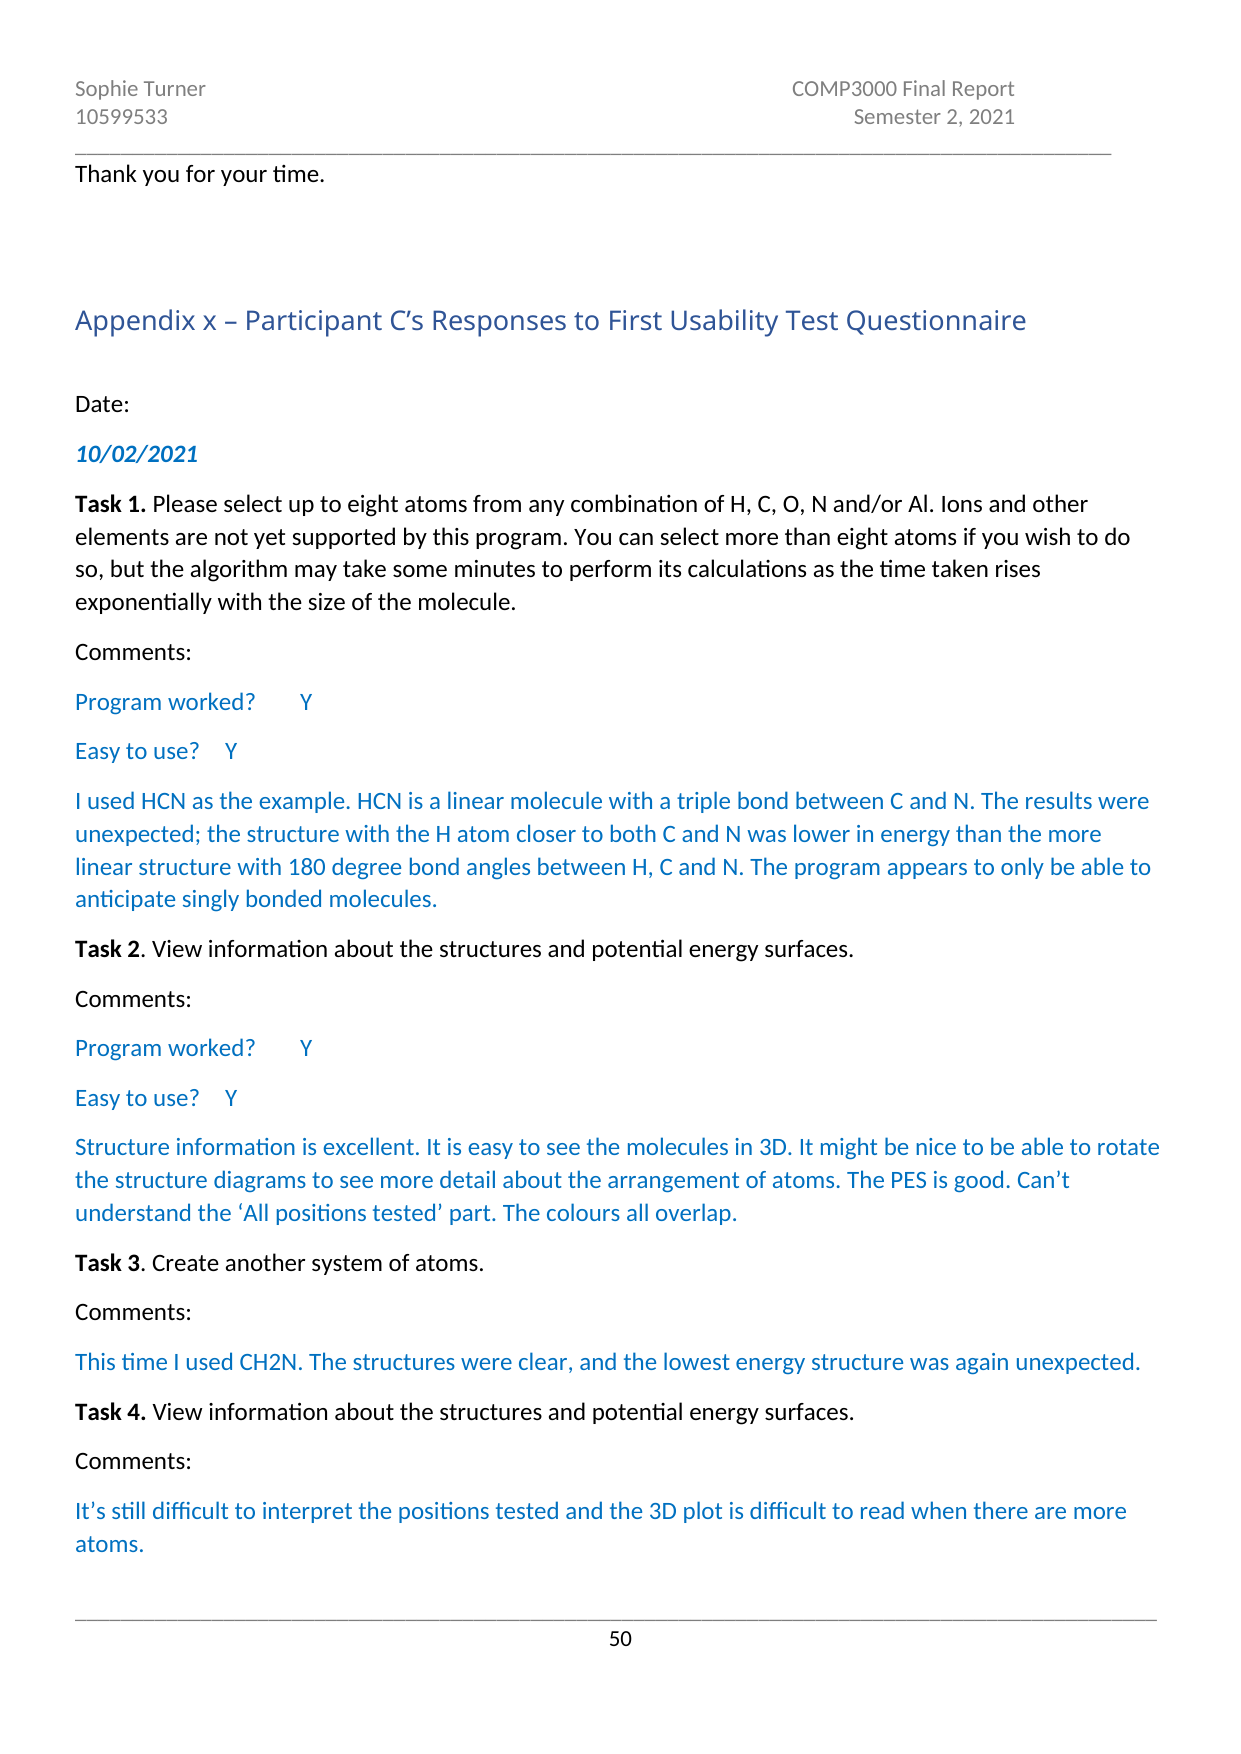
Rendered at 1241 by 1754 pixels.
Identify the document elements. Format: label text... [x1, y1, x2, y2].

text It’s still difficult to interpret the positions tested and the 3D plot is difficult to read when there are more atoms. [75, 1495, 1165, 1558]
text Comments: [75, 1445, 1165, 1476]
text Structure information is excellent. It is easy to see the molecules in 3D. It might be nice to be able to rotate the structure diagrams to see more detail about the arrangement of atoms. The PES is good. Can’t understand the ‘All positions tested’ part. The colours all overlap. [75, 1132, 1165, 1228]
text Task 1. Please select up to eight atoms from any combination of H, C, O, N and/or Al. Ions and other elements are not yet supported by this program. You can select more than eight atoms if you wish to do so, but the algorithm may take some minutes to perform its calculations as the time taken rises exponentially with the size of the molecule. [75, 488, 1165, 617]
text Thank you for your time. [75, 158, 1165, 188]
text Date: [75, 389, 1165, 419]
text Task 2. View information about the structures and potential energy surfaces. [75, 933, 1165, 964]
text Task 4. View information about the structures and potential energy surfaces. [75, 1396, 1165, 1426]
text Comments: [75, 983, 1165, 1013]
subtitle Appendix x – Participant C’s Responses to First Usability Test Questionnaire [75, 301, 1165, 338]
text Comments: [75, 636, 1165, 667]
text Easy to use? Y [75, 735, 1165, 766]
text This time I used CH2N. The structures were clear, and the lowest energy structure was again unexpected. [75, 1346, 1165, 1377]
text Task 3. Create another system of atoms. [75, 1247, 1165, 1277]
text I used HCN as the example. HCN is a linear molecule with a triple bond between C and N. The results were unexpected; the structure with the H atom closer to both C and N was lower in energy than the more linear structure with 180 degree bond angles between H, C and N. The program appears to only be able to anticipate singly bonded molecules. [75, 785, 1165, 914]
text Program worked? Y [75, 1032, 1165, 1063]
text Easy to use? Y [75, 1082, 1165, 1112]
text Comments: [75, 1297, 1165, 1327]
text Program worked? Y [75, 686, 1165, 716]
text 10/02/2021 [75, 438, 1165, 469]
